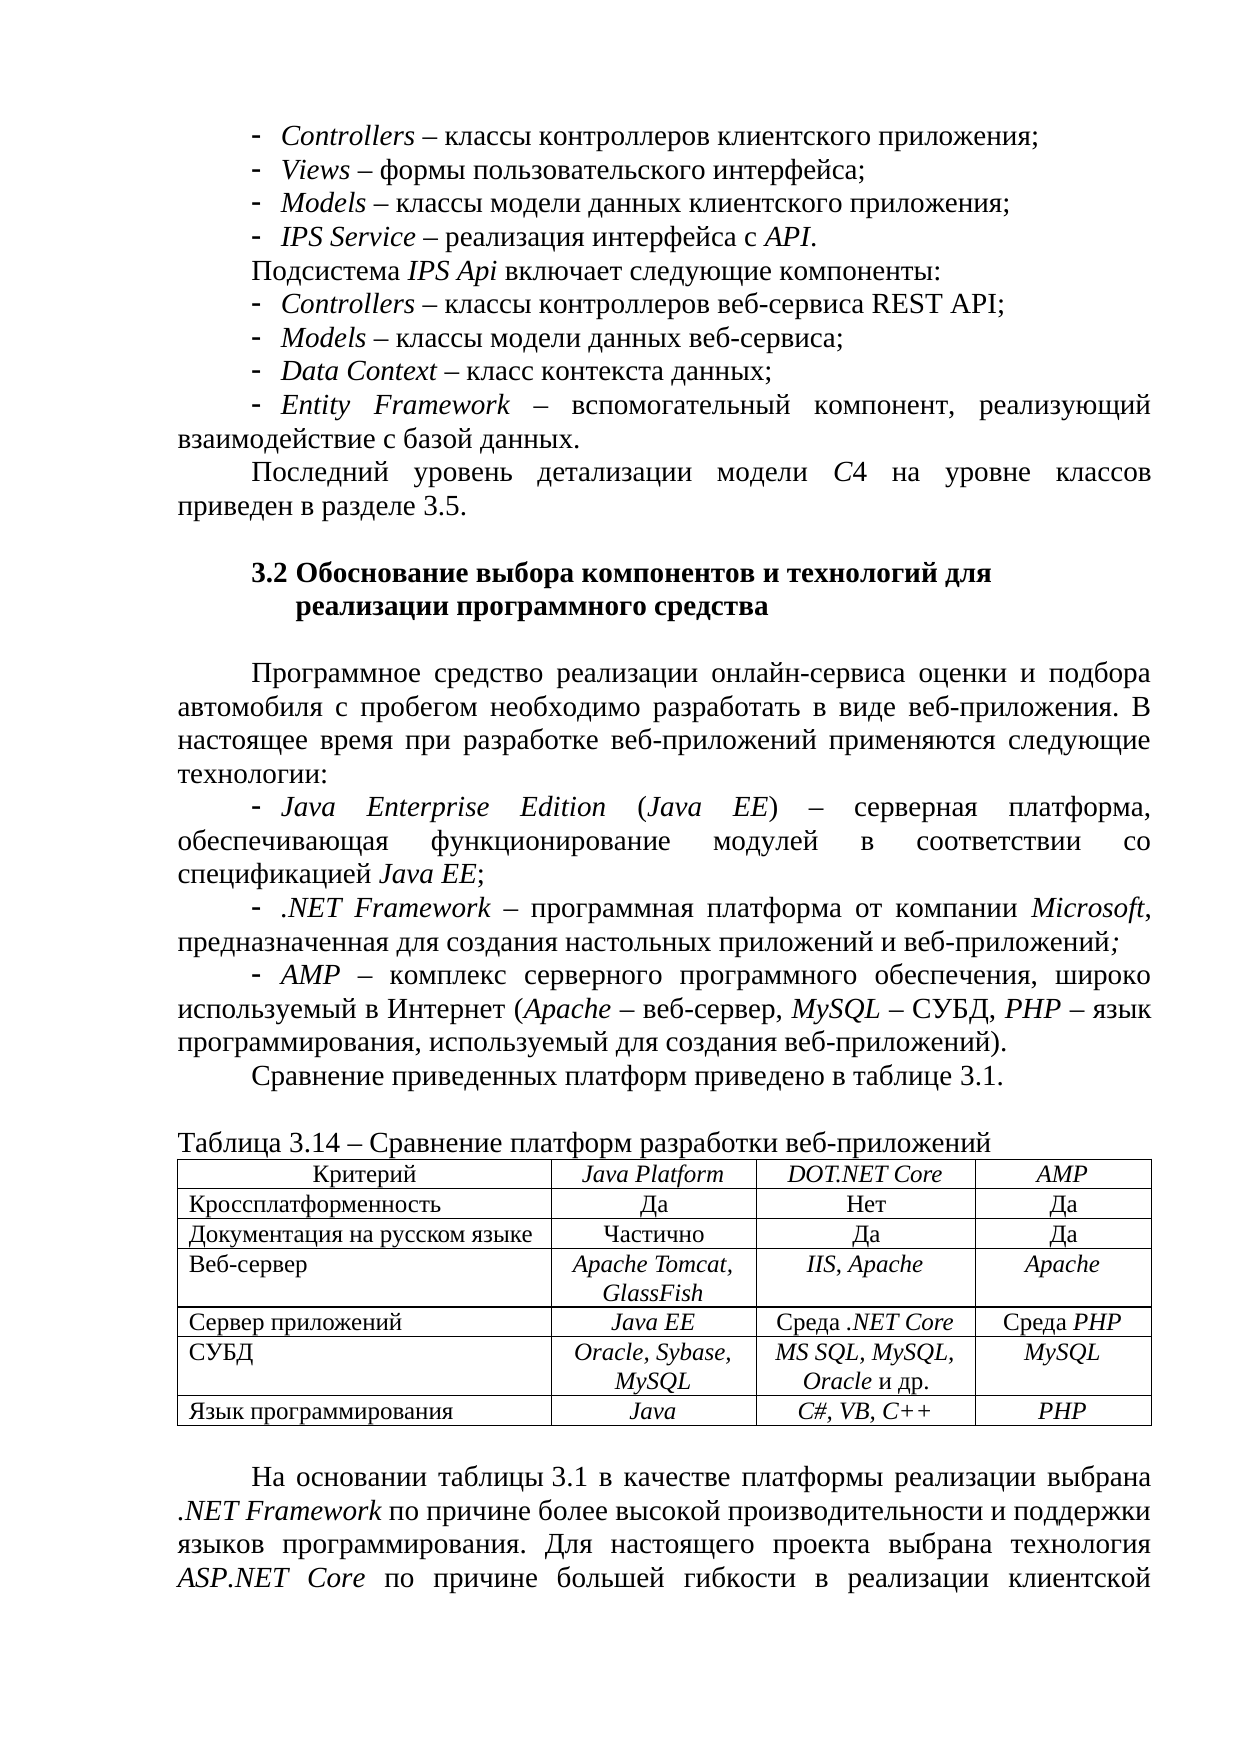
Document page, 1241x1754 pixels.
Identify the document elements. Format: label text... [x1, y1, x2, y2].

table_cell Oracle, Sybase, MySQL [552, 1337, 756, 1395]
list .NET Framework – программная платформа от компании Microsoft, предназначенная для создания настольных приложений и веб-приложений; [177, 890, 1152, 957]
list Entity Framework – вспомогательный компонент, реализующий взаимодействие с базой данных. [177, 387, 1152, 454]
list AMP – комплекс серверного программного обеспечения, широко используемый в Интернет (Apache – веб-сервер, MySQL – СУБД, PHP – язык программирования, используемый для создания веб-приложений). [177, 957, 1152, 1058]
table_cell Да [976, 1219, 1151, 1248]
list Java Enterprise Edition (Java EE) – серверная платформа, обеспечивающая функционирование модулей в соответствии со спецификацией Java EE; [177, 789, 1152, 890]
table_cell Apache [976, 1249, 1151, 1306]
table_header DOT.NET Core [757, 1160, 975, 1188]
table_cell IIS, Apache [757, 1249, 975, 1306]
table_cell MS SQL, MySQL, Oracle и др. [757, 1337, 975, 1395]
table_cell Сервер приложений [178, 1308, 551, 1336]
subtitle Обоснование выбора компонентов и технологий для реализации программного средства [251, 555, 1152, 622]
table_cell Нет [757, 1189, 975, 1218]
text Последний уровень детализации модели C4 на уровне классов приведен в разделе 3.5. [177, 454, 1152, 521]
table_cell Apache Tomcat, GlassFish [552, 1249, 756, 1306]
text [177, 1459, 1152, 1593]
list Models – классы модели данных клиентского приложения; [177, 185, 1152, 219]
table_cell Веб-сервер [178, 1249, 551, 1306]
table_header Критерий [178, 1160, 551, 1188]
table_header AMP [976, 1160, 1151, 1188]
table_cell Среда PHP [976, 1308, 1151, 1336]
table_cell Да [757, 1219, 975, 1248]
table_cell Язык программирования [178, 1396, 551, 1424]
table_cell C#, VB, C++ [757, 1396, 975, 1424]
table_cell Кроссплатформенность [178, 1189, 551, 1218]
list Models – классы модели данных веб-сервиса; [177, 320, 1152, 353]
table_cell СУБД [178, 1337, 551, 1395]
list Data Context – класс контекста данных; [177, 353, 1152, 387]
table_header Java Platform [552, 1160, 756, 1188]
list Controllers – классы контроллеров клиентского приложения; [177, 118, 1152, 152]
table_cell Среда .NET Core [757, 1308, 975, 1336]
list IPS Service – реализация интерфейса с API. [177, 219, 1152, 253]
table_cell Документация на русском языке [178, 1219, 551, 1248]
table_cell MySQL [976, 1337, 1151, 1395]
table_cell Да [552, 1189, 756, 1218]
table_cell Java [552, 1396, 756, 1424]
table_cell Java EE [552, 1308, 756, 1336]
list Controllers – классы контроллеров веб-сервиса REST API; [177, 286, 1152, 320]
text Подсистема IPS Api включает следующие компоненты: [177, 253, 1152, 286]
table_cell PHP [976, 1396, 1151, 1424]
table_cell Да [976, 1189, 1151, 1218]
list Views – формы пользовательского интерфейса; [177, 152, 1152, 185]
text Сравнение приведенных платформ приведено в таблице 3.1. [177, 1058, 1152, 1092]
text Программное средство реализации онлайн-сервиса оценки и подбора автомобиля с пробегом необходимо разработать в виде веб-приложения. В настоящее время при разработке веб-приложений применяются следующие технологии: [177, 655, 1152, 789]
table_cell Частично [552, 1219, 756, 1248]
